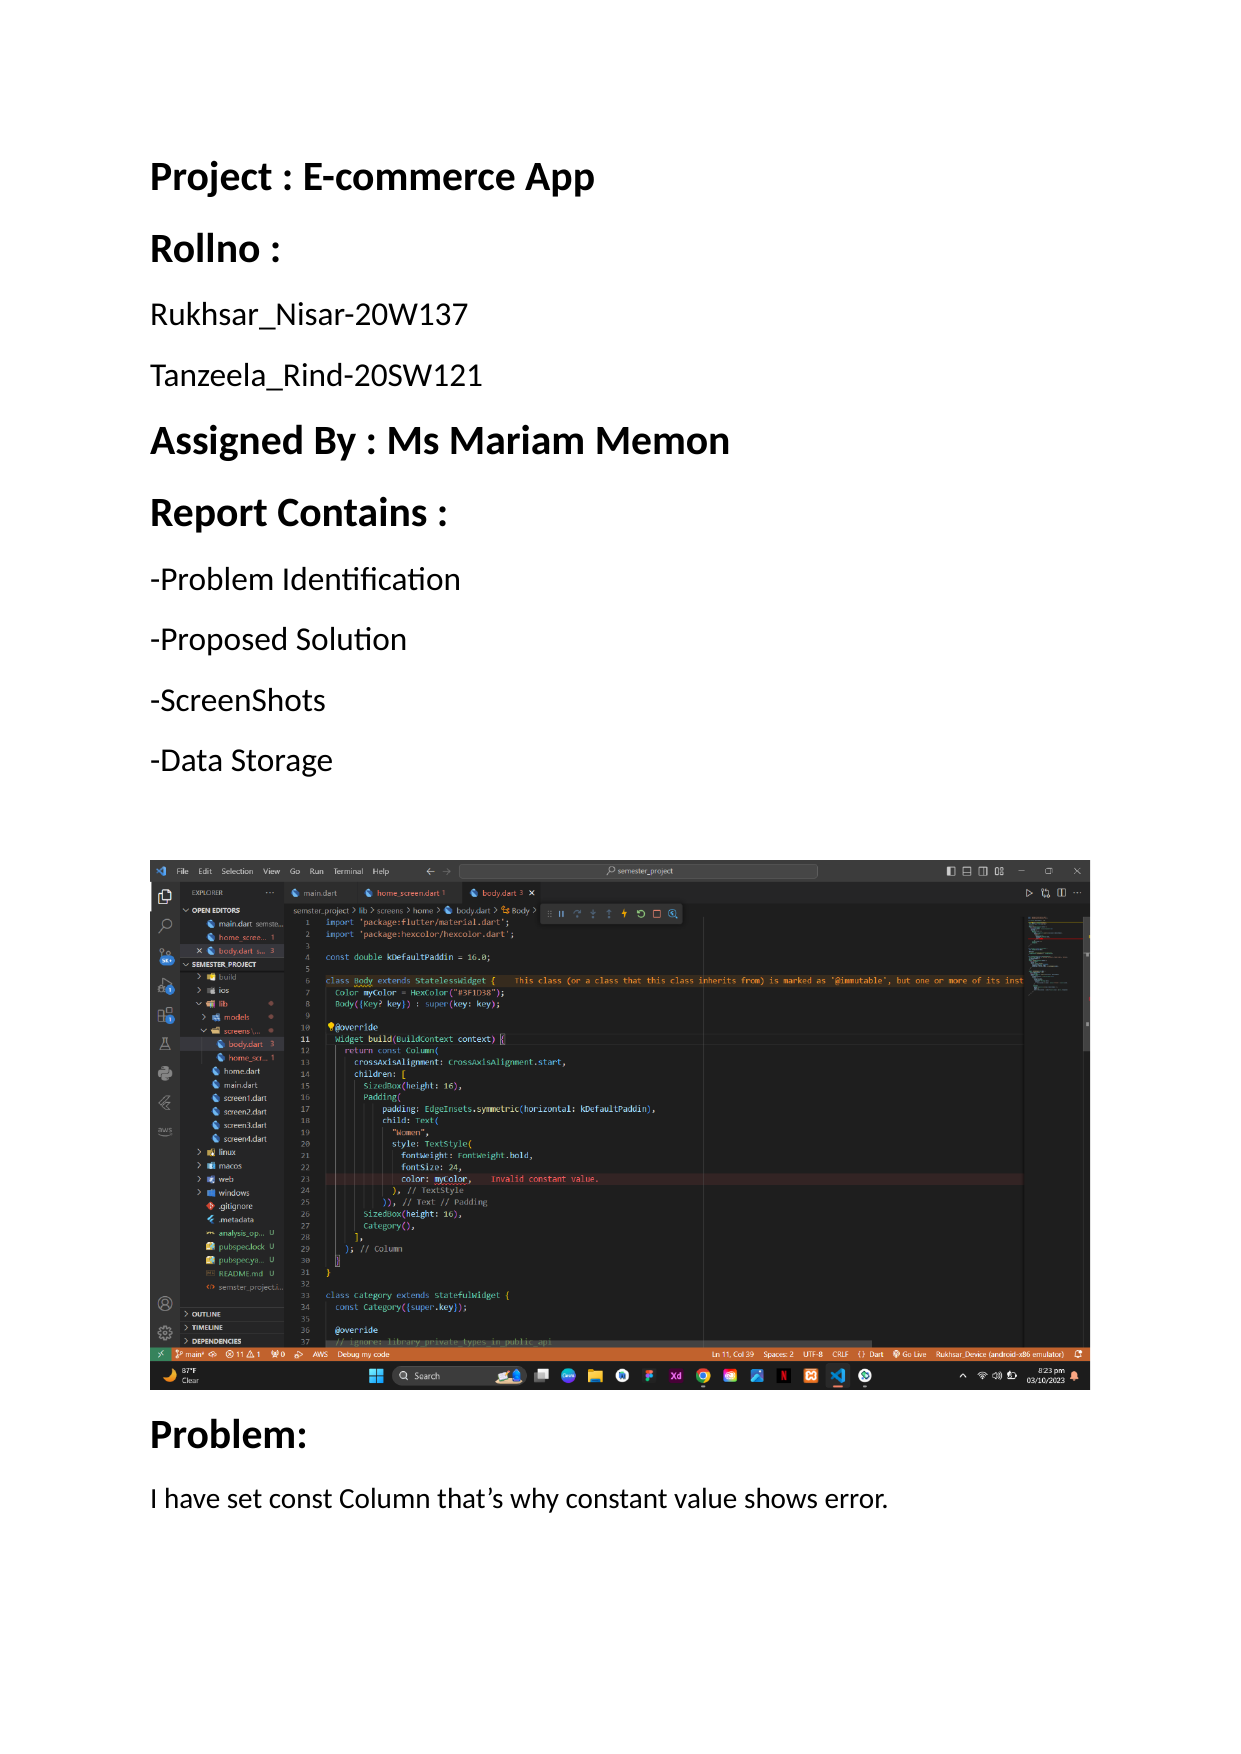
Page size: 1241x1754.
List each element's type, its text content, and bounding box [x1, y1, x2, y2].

text -Data Storage [150, 739, 1090, 780]
text -Problem Identification [150, 557, 1090, 598]
text Assigned By : Ms Mariam Memon [150, 414, 1090, 465]
text Problem: [150, 1408, 1090, 1459]
text Tanzeela_Rind-20SW121 [150, 354, 1090, 394]
text Project : E-commerce App [150, 150, 1090, 201]
text Rollno : [150, 222, 1090, 272]
text I have set const Column that’s why constant value shows error. [150, 1480, 1090, 1516]
text -Proposed Solution [150, 618, 1090, 659]
text Rukhsar_Nisar-20W137 [150, 293, 1090, 334]
picture [150, 860, 1091, 1390]
text -ScreenShots [150, 679, 1090, 719]
text Report Contains : [150, 486, 1090, 537]
